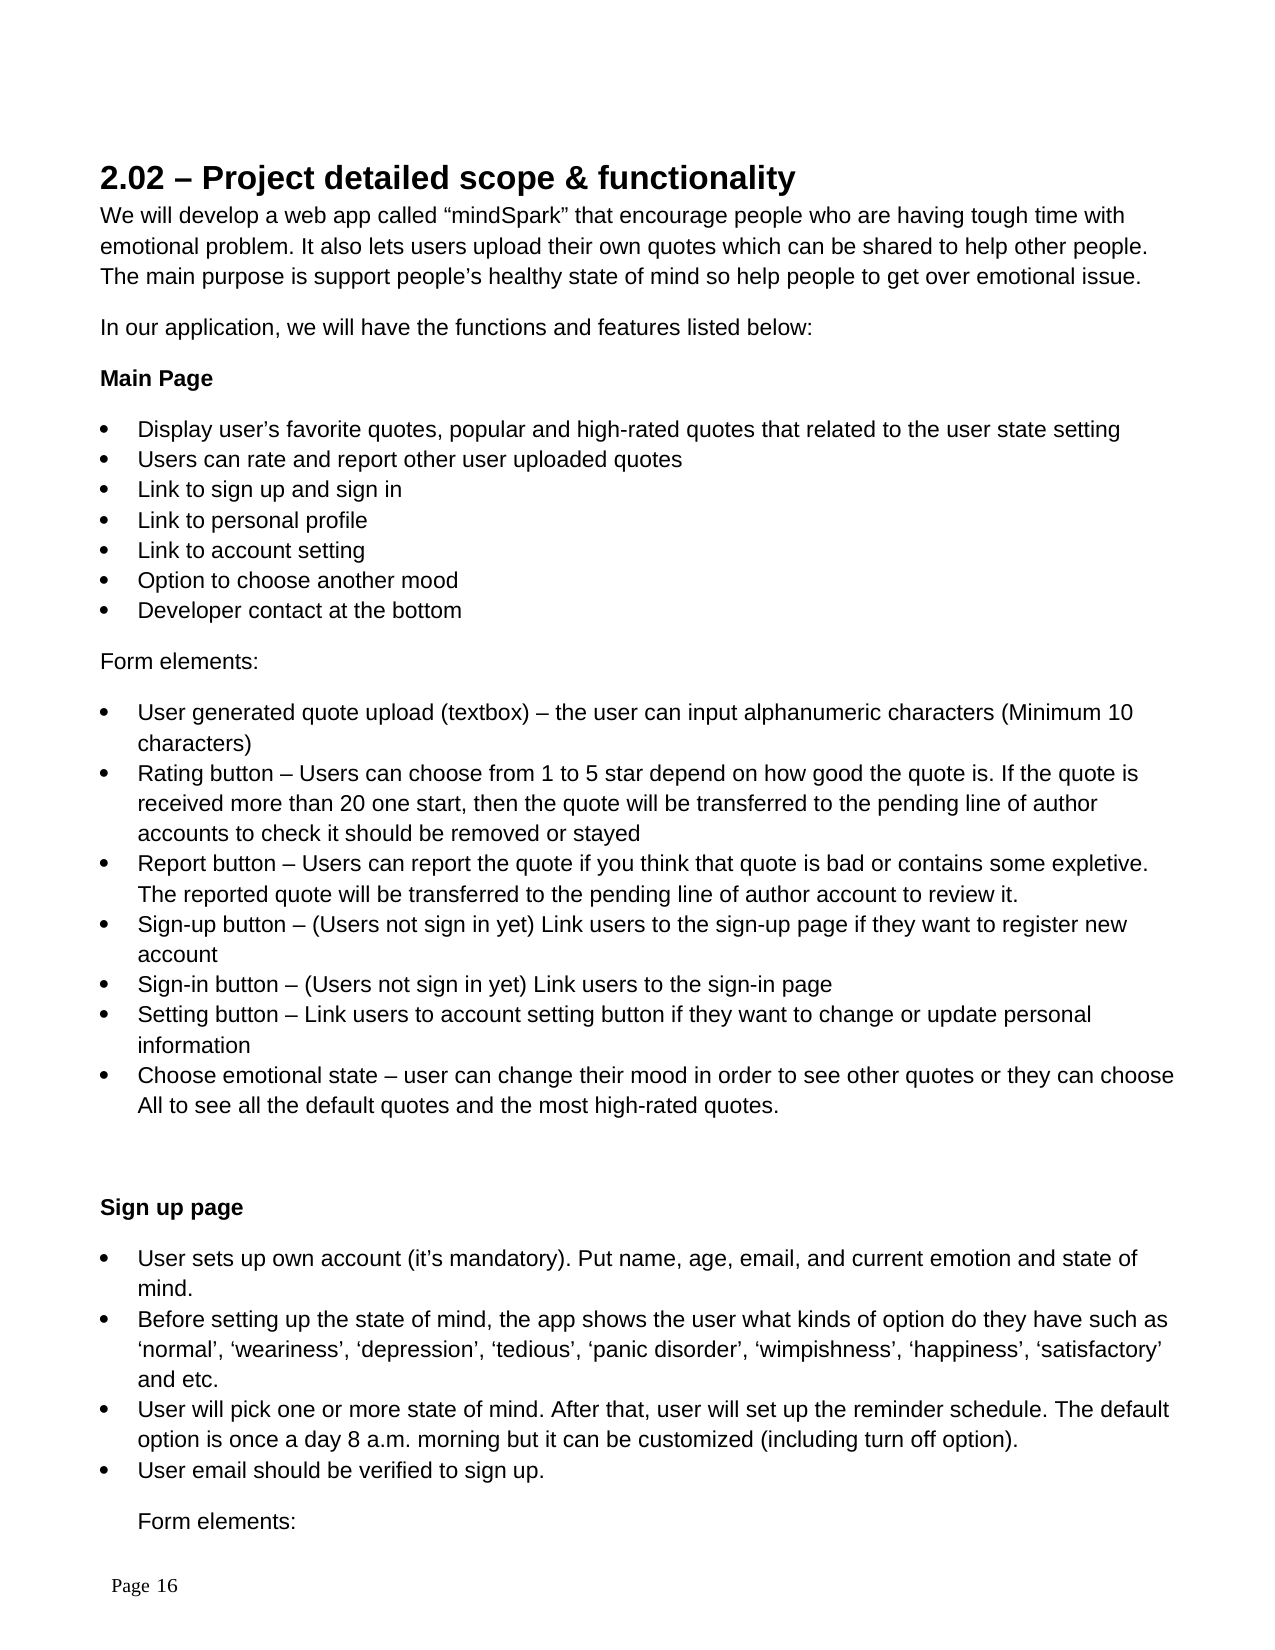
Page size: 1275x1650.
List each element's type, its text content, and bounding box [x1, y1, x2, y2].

list Link to sign up and sign in [100, 476, 1175, 503]
text Sign up page [100, 1194, 1175, 1221]
list Developer contact at the bottom [100, 597, 1175, 624]
list User sets up own account (it’s mandatory). Put name, age, email, and current emotion and state of mind. [100, 1245, 1175, 1302]
subtitle 2.02 – Project detailed scope & functionality [100, 158, 1175, 197]
text We will develop a web app called “mindSpark” that encourage people who are having tough time with emotional problem. It also lets users upload their own quotes which can be shared to help other people. The main purpose is support people’s healthy state of mind so help people to get over emotional issue. [100, 202, 1175, 289]
list User will pick one or more state of mind. After that, user will set up the reminder schedule. The default option is once a day 8 a.m. morning but it can be customized (including turn off option). [100, 1396, 1175, 1453]
text Form elements: [137, 1508, 1175, 1534]
list Link to account setting [100, 537, 1175, 563]
text Main Page [100, 365, 1175, 391]
list Option to choose another mood [100, 567, 1175, 593]
list User generated quote upload (textbox) – the user can input alphanumeric characters (Minimum 10 characters) [100, 699, 1175, 756]
list Link to personal profile [100, 507, 1175, 533]
list Users can rate and report other user uploaded quotes [100, 446, 1175, 473]
text In our application, we will have the functions and features listed below: [100, 314, 1175, 340]
list Sign-in button – (Users not sign in yet) Link users to the sign-in page [100, 971, 1175, 998]
list Report button – Users can report the quote if you think that quote is bad or contains some expletive. The reported quote will be transferred to the pending line of author account to review it. [100, 850, 1175, 907]
list Sign-up button – (Users not sign in yet) Link users to the sign-up page if they want to register new account [100, 911, 1175, 967]
list User email should be verified to sign up. [100, 1457, 1175, 1483]
list Setting button – Link users to account setting button if they want to change or update personal information [100, 1001, 1175, 1058]
list Choose emotional state – user can change their mood in order to see other quotes or they can choose All to see all the default quotes and the most high-rated quotes. [100, 1062, 1175, 1118]
list Rating button – Users can choose from 1 to 5 star depend on how good the quote is. If the quote is received more than 20 one start, then the quote will be transferred to the pending line of author accounts to check it should be removed or stayed [100, 760, 1175, 847]
list Display user’s favorite quotes, popular and high-rated quotes that related to the user state setting [100, 416, 1175, 442]
list Before setting up the state of mind, the app shows the user what kinds of option do they have such as ‘normal’, ‘weariness’, ‘depression’, ‘tedious’, ‘panic disorder’, ‘wimpishness’, ‘happiness’, ‘satisfactory’ and etc. [100, 1306, 1175, 1392]
text Form elements: [100, 648, 1175, 675]
